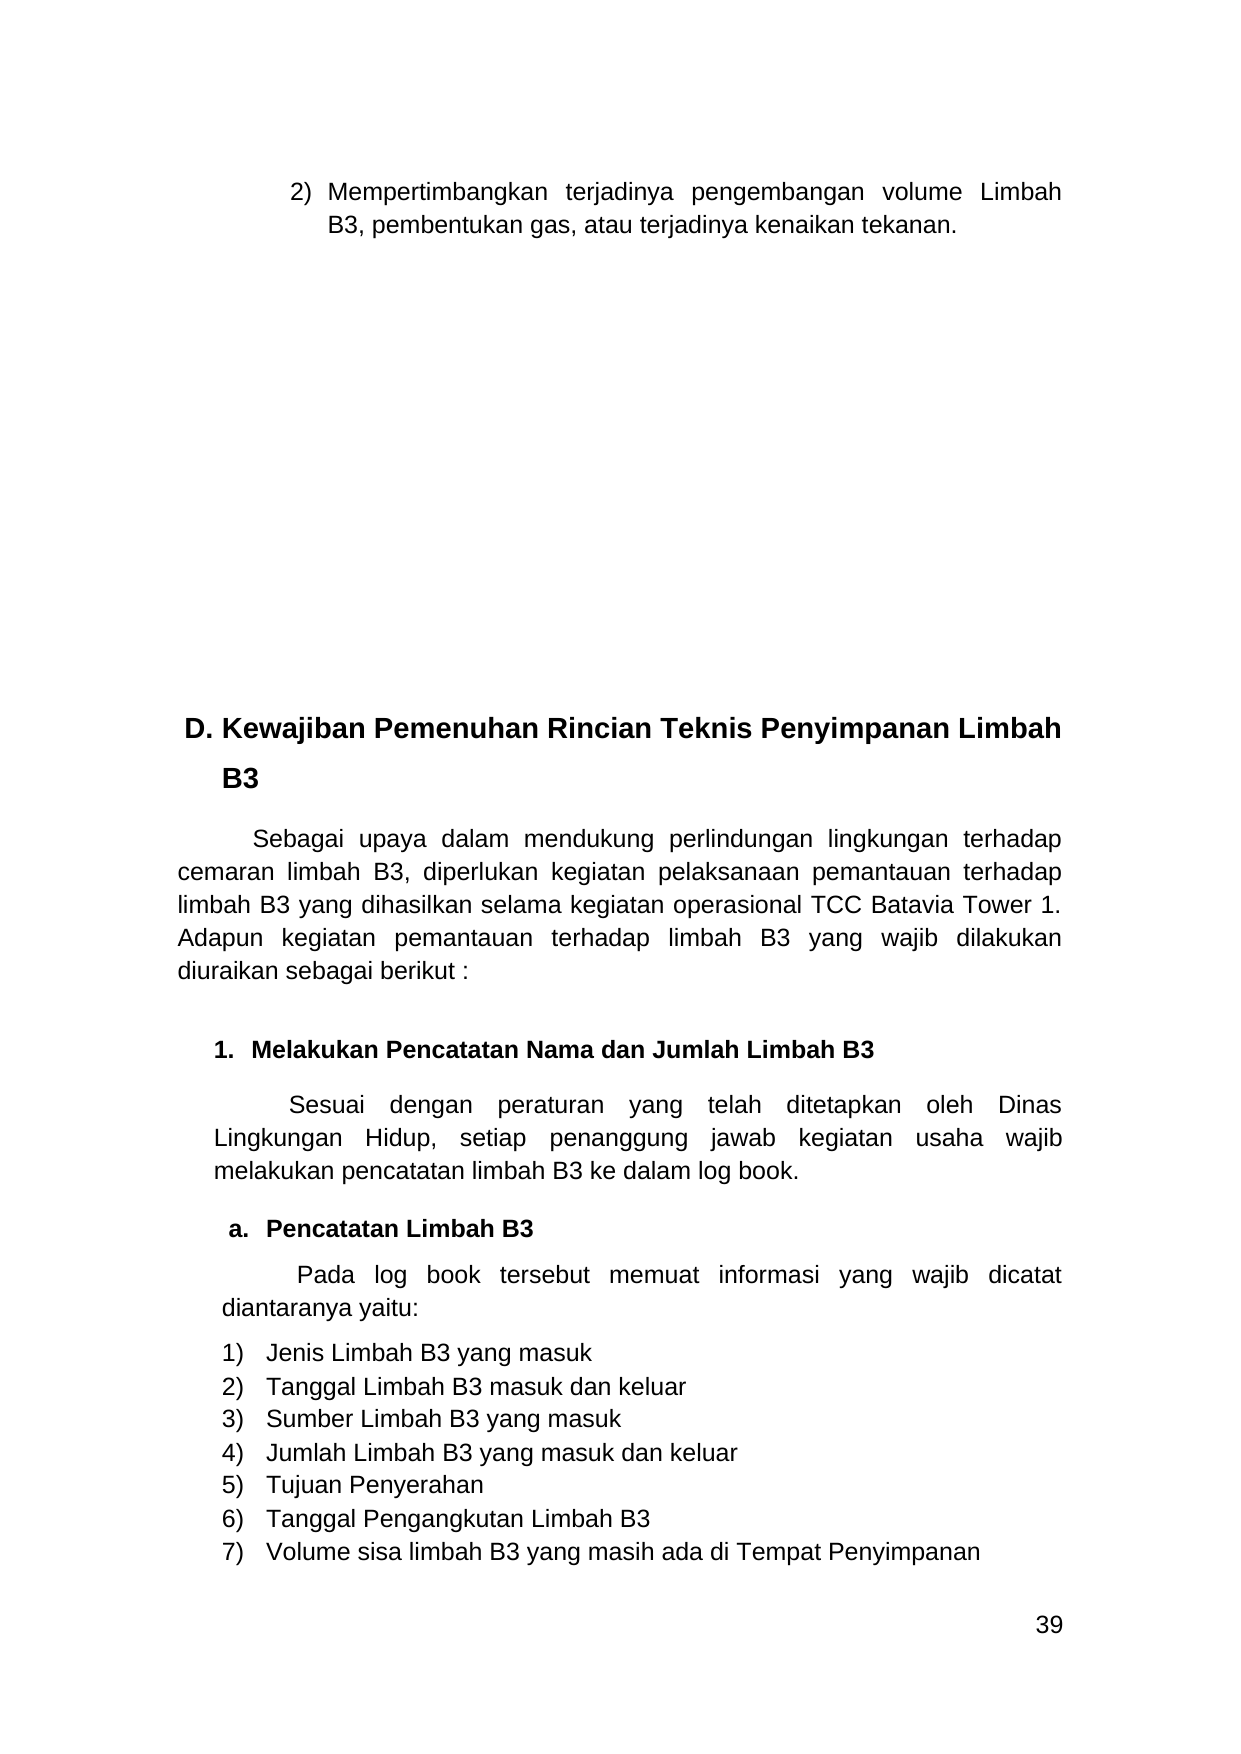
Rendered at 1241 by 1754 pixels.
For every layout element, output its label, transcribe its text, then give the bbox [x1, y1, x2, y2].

list Tanggal Limbah B3 masuk dan keluar [222, 1371, 1063, 1400]
text Pada log book tersebut memuat informasi yang wajib dicatat diantaranya yaitu: [222, 1260, 1063, 1322]
text Sebagai upaya dalam mendukung perlindungan lingkungan terhadap cemaran limbah B3, diperlukan kegiatan pelaksanaan pemantauan terhadap limbah B3 yang dihasilkan selama kegiatan operasional TCC Batavia Tower 1. Adapun kegiatan pemantauan terhadap limbah B3 yang wajib dilakukan diuraikan sebagai berikut : [177, 824, 1063, 985]
list Tujuan Penyerahan [222, 1471, 1063, 1499]
list Volume sisa limbah B3 yang masih ada di Tempat Penyimpanan [222, 1537, 1063, 1565]
list Sumber Limbah B3 yang masuk [222, 1404, 1063, 1433]
list Jenis Limbah B3 yang masuk [222, 1338, 1063, 1367]
list Mempertimbangkan terjadinya pengembangan volume Limbah B3, pembentukan gas, atau terjadinya kenaikan tekanan. [290, 177, 1063, 239]
text Sesuai dengan peraturan yang telah ditetapkan oleh Dinas Lingkungan Hidup, setiap penanggung jawab kegiatan usaha wajib melakukan pencatatan limbah B3 ke dalam log book. [213, 1090, 1063, 1185]
subtitle Pencatatan Limbah B3 [228, 1214, 1063, 1243]
list Jumlah Limbah B3 yang masuk dan keluar [222, 1437, 1063, 1466]
subtitle Melakukan Pencatatan Nama dan Jumlah Limbah B3 [213, 1035, 1063, 1063]
list Tanggal Pengangkutan Limbah B3 [222, 1503, 1063, 1532]
subtitle Kewajiban Pemenuhan Rincian Teknis Penyimpanan Limbah B3 [184, 711, 1063, 795]
